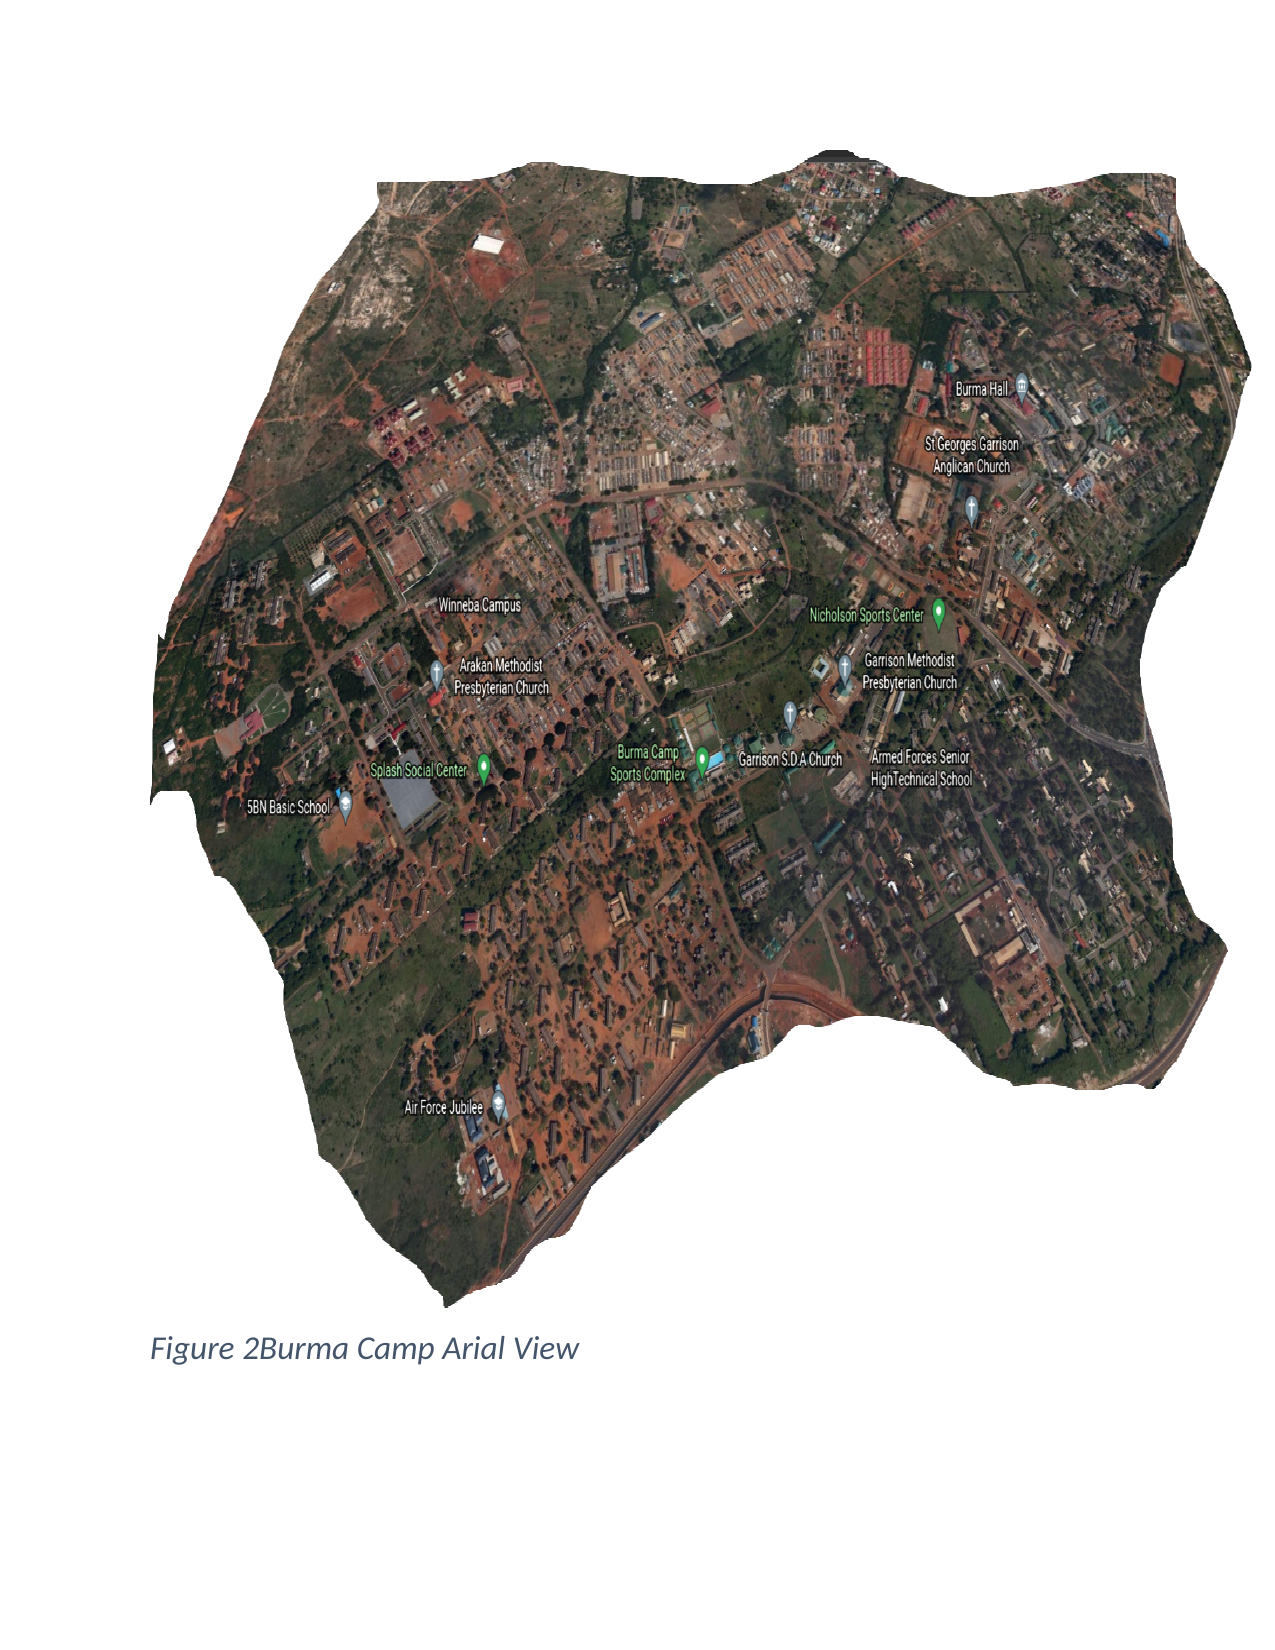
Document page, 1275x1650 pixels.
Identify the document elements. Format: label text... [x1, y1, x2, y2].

picture [150, 150, 1252, 1308]
text Figure 2Burma Camp Arial View [150, 1327, 1125, 1367]
